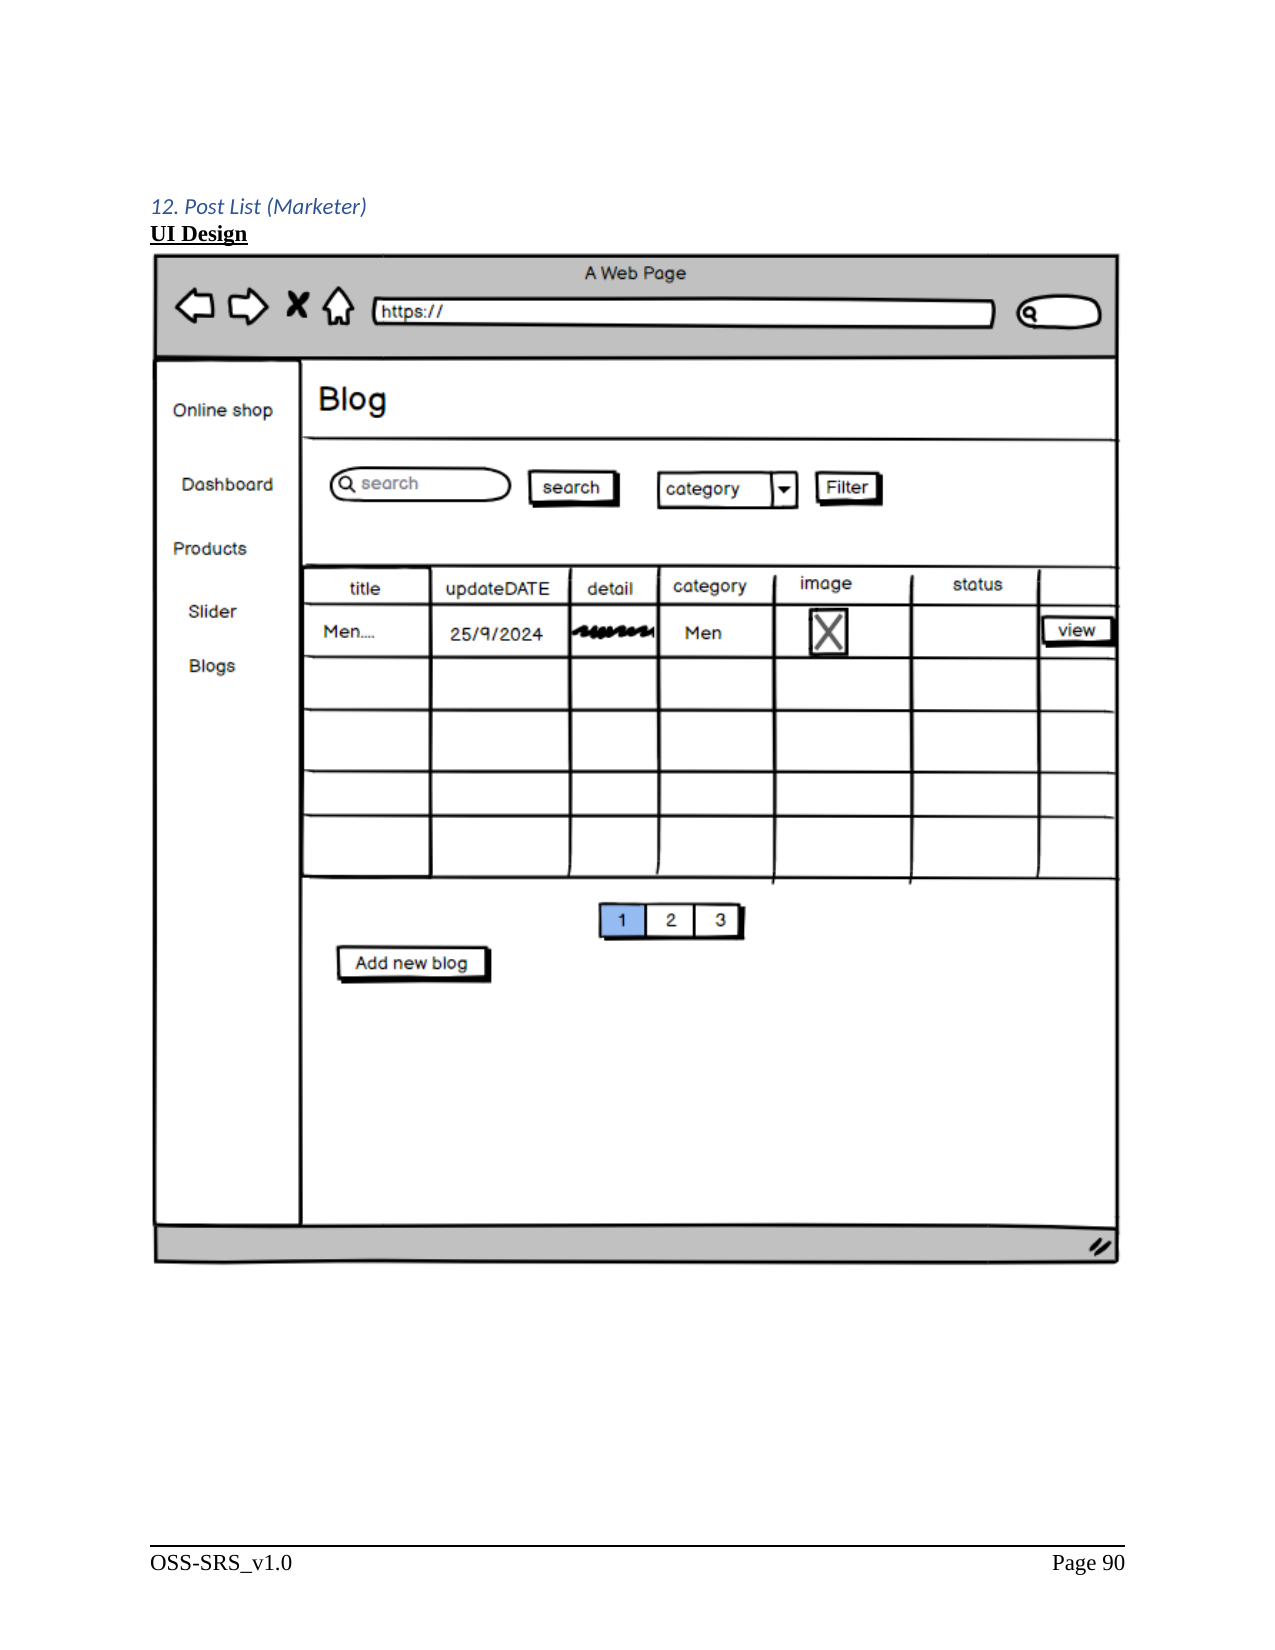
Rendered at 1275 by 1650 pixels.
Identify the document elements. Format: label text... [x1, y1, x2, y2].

subtitle 12. Post List (Marketer) [150, 192, 1125, 221]
picture [150, 248, 1125, 1268]
text UI Design [150, 221, 1125, 248]
